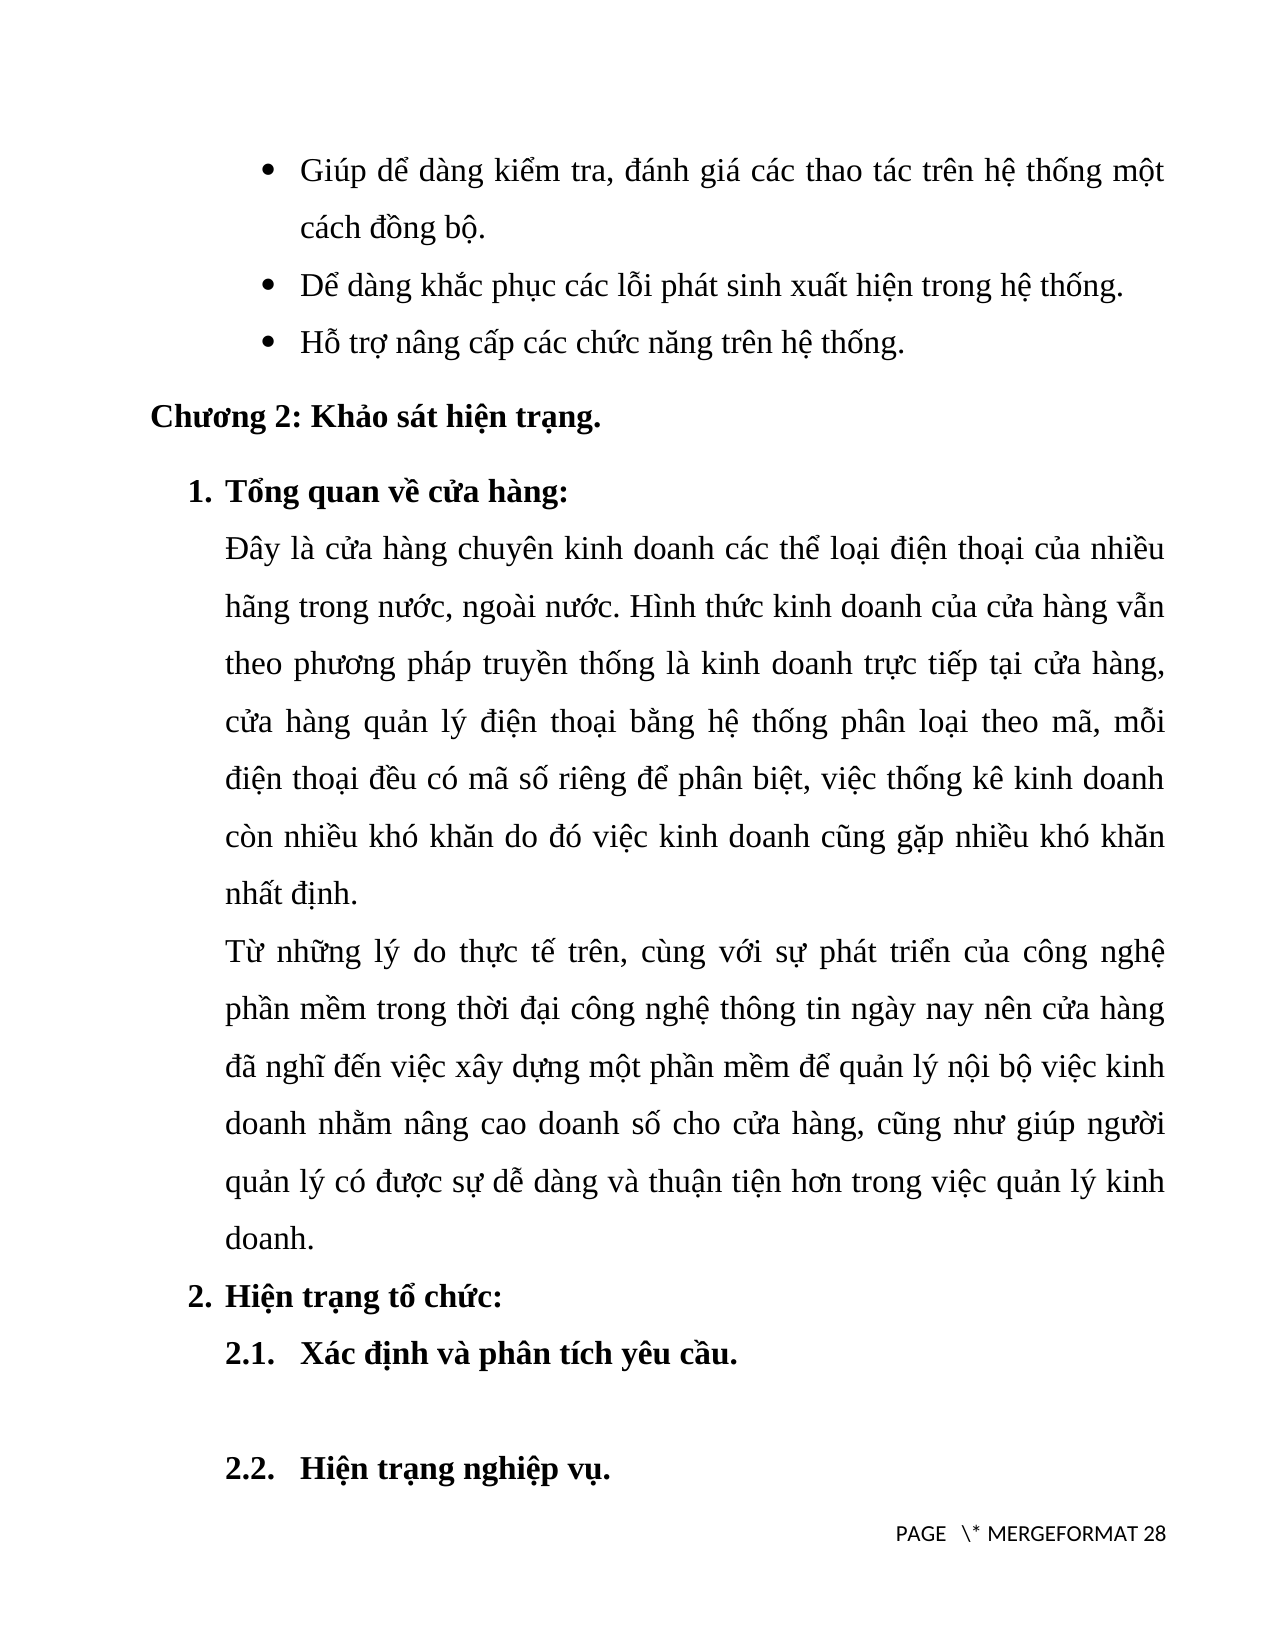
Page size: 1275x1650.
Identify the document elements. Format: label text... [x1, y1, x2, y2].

list Tổng quan về cửa hàng: [187, 471, 1167, 509]
list Hiện trạng nghiệp vụ. [225, 1448, 1167, 1487]
list Từ những lý do thực tế trên, cùng với sự phát triển của công nghệ phần mềm trong thời đại công nghệ thông tin ngày nay nên cửa hàng đã nghĩ đến việc xây dựng một phần mềm để quản lý nội bộ việc kinh doanh nhằm nâng cao doanh số cho cửa hàng, cũng như giúp người quản lý có được sự dễ dàng và thuận tiện hơn trong việc quản lý kinh doanh. [225, 931, 1167, 1257]
list Giúp dể dàng kiểm tra, đánh giá các thao tác trên hệ thống một cách đồng bộ. [262, 150, 1167, 246]
list Xác định và phân tích yêu cầu. [225, 1333, 1167, 1372]
list Hiện trạng tổ chức: [187, 1276, 1167, 1314]
text Chương 2: Khảo sát hiện trạng. [150, 397, 1167, 435]
list Dể dàng khắc phục các lỗi phát sinh xuất hiện trong hệ thống. [262, 265, 1167, 303]
list Hỗ trợ nâng cấp các chức năng trên hệ thống. [262, 322, 1167, 361]
list Đây là cửa hàng chuyên kinh doanh các thể loại điện thoại của nhiều hãng trong nước, ngoài nước. Hình thức kinh doanh của cửa hàng vẫn theo phương pháp truyền thống là kinh doanh trực tiếp tại cửa hàng, cửa hàng quản lý điện thoại bằng hệ thống phân loại theo mã, mỗi điện thoại đều có mã số riêng để phân biệt, việc thống kê kinh doanh còn nhiều khó khăn do đó việc kinh doanh cũng gặp nhiều khó khăn nhất định. [225, 528, 1167, 912]
